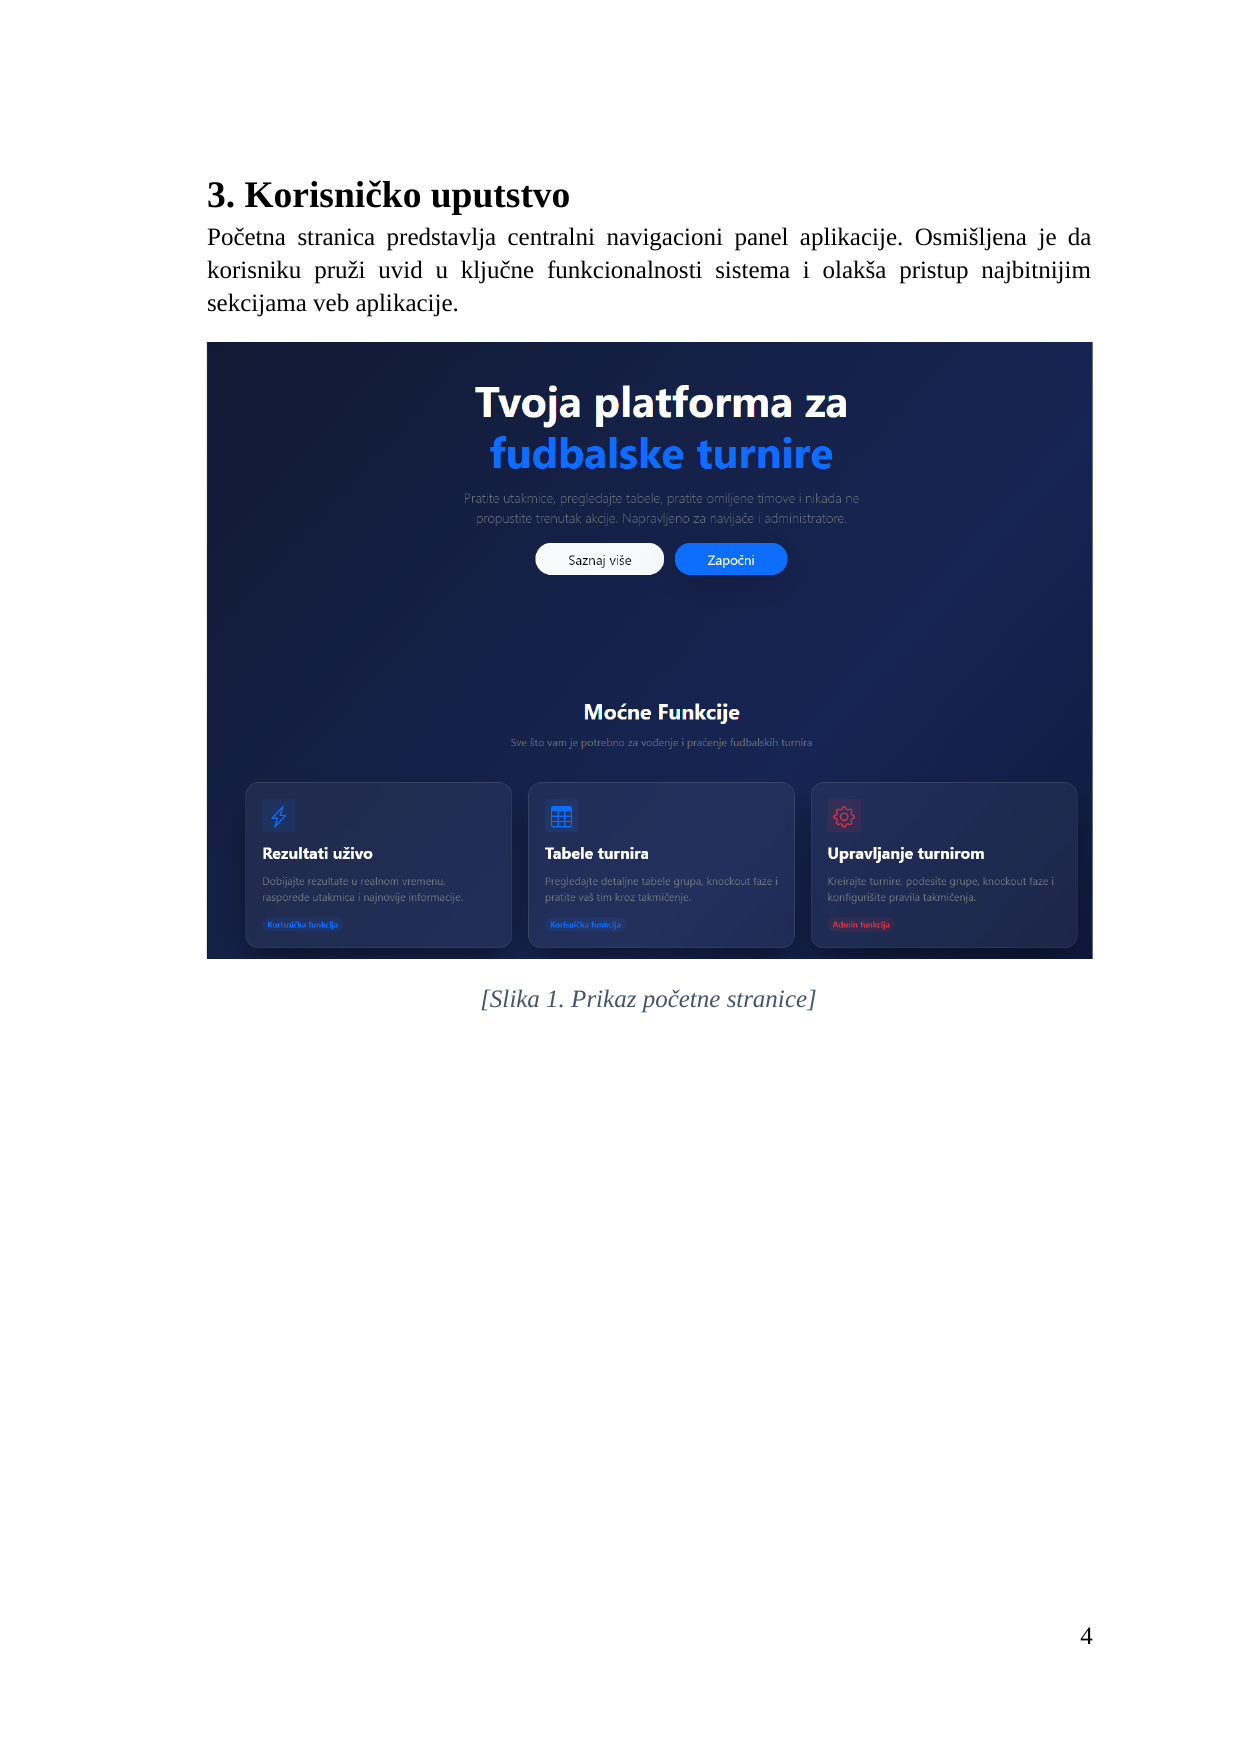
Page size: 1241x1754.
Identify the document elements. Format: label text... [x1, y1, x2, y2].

text [Slika 1. Prikaz početne stranice] [207, 984, 1092, 1012]
text Početna stranica predstavlja centralni navigacioni panel aplikacije. Osmišljena je da korisniku pruži uvid u ključne funkcionalnosti sistema i olakša pristup najbitnijim sekcijama veb aplikacije. [207, 222, 1092, 317]
subtitle 3. Korisničko uputstvo [207, 173, 1092, 216]
picture [206, 342, 1093, 959]
